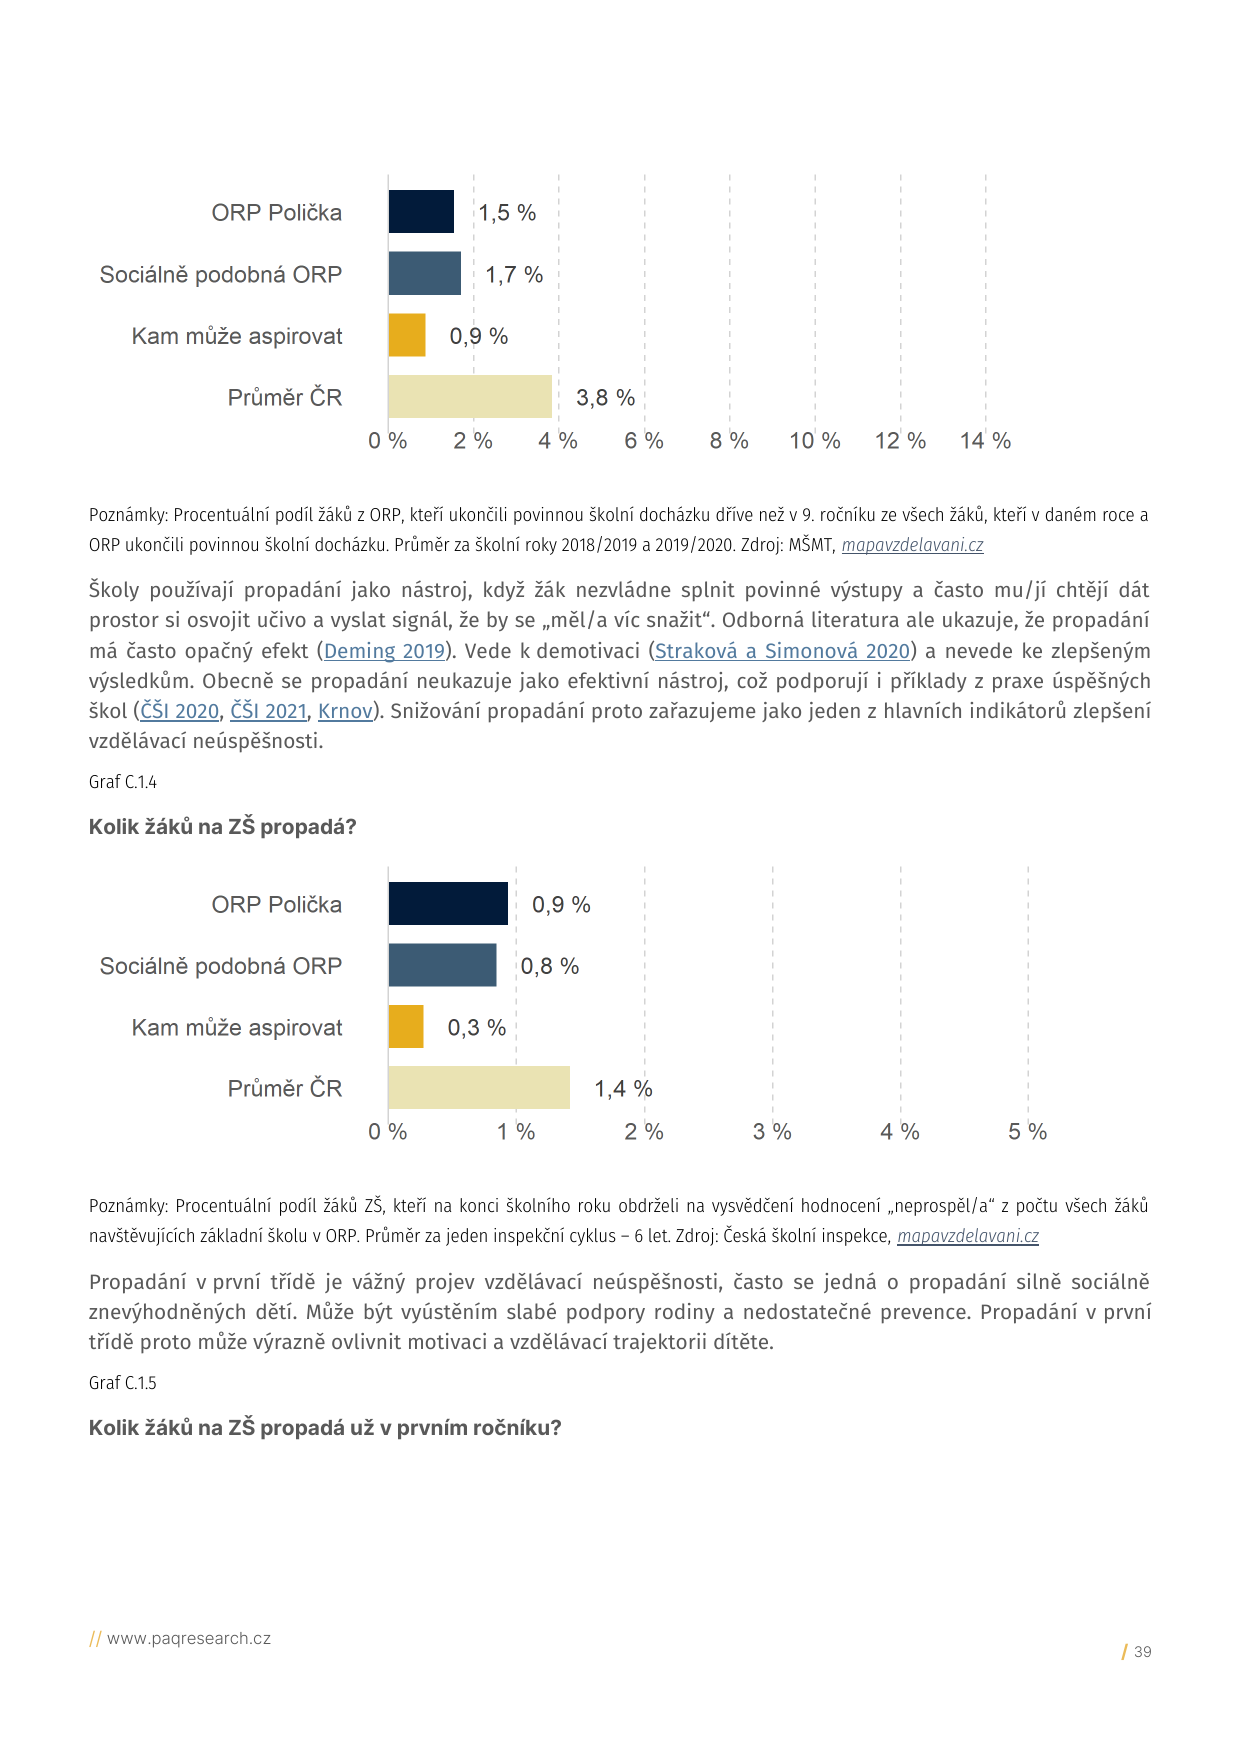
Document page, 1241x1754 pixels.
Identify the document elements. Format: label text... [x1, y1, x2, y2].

text Kolik žáků na ZŠ propadá? [89, 809, 1152, 839]
text Graf C.1.4 [89, 771, 1152, 793]
text Graf C.1.5 [89, 1372, 1152, 1394]
picture [88, 839, 1139, 1171]
text Poznámky: Procentuální podíl žáků z ORP, kteří ukončili povinnou školní docházku dříve než v 9. ročníku ze všech žáků, kteří v daném roce a ORP ukončili povinnou školní docházku. Průměr za školní roky 2018/2019 a 2019/2020. Zdroj: MŠMT, mapavzdelavani.cz [89, 496, 1152, 556]
text Propadání v první třídě je vážný projev vzdělávací neúspěšnosti, často se jedná o propadání silně sociálně znevýhodněných dětí. Může být vyústěním slabé podpory rodiny a nedostatečné prevence. Propadání v první třídě proto může výrazně ovlivnit motivaci a vzdělávací trajektorii dítěte. [89, 1264, 1152, 1355]
text Poznámky: Procentuální podíl žáků ZŠ, kteří na konci školního roku obdrželi na vysvědčení hodnocení „neprospěl/a“ z počtu všech žáků navštěvujících základní školu v ORP. Průměr za jeden inspekční cyklus – 6 let. Zdroj: Česká školní inspekce, mapavzdelavani.cz [89, 1187, 1152, 1248]
picture [88, 147, 1139, 480]
text Školy používají propadání jako nástroj, když žák nezvládne splnit povinné výstupy a často mu/jí chtějí dát prostor si osvojit učivo a vyslat signál, že by se „měl/a víc snažit“. Odborná literatura ale ukazuje, že propadání má často opačný efekt (Deming 2019). Vede k demotivaci (Straková a Simonová 2020) a nevede ke zlepšeným výsledkům. Obecně se propadání neukazuje jako efektivní nástroj, což podporují i příklady z praxe úspěšných škol (ČŠI 2020, ČŠI 2021, Krnov). Snižování propadání proto zařazujeme jako jeden z hlavních indikátorů zlepšení vzdělávací neúspěšnosti. [89, 573, 1152, 754]
text Kolik žáků na ZŠ propadá už v prvním ročníku? [89, 1410, 1152, 1440]
